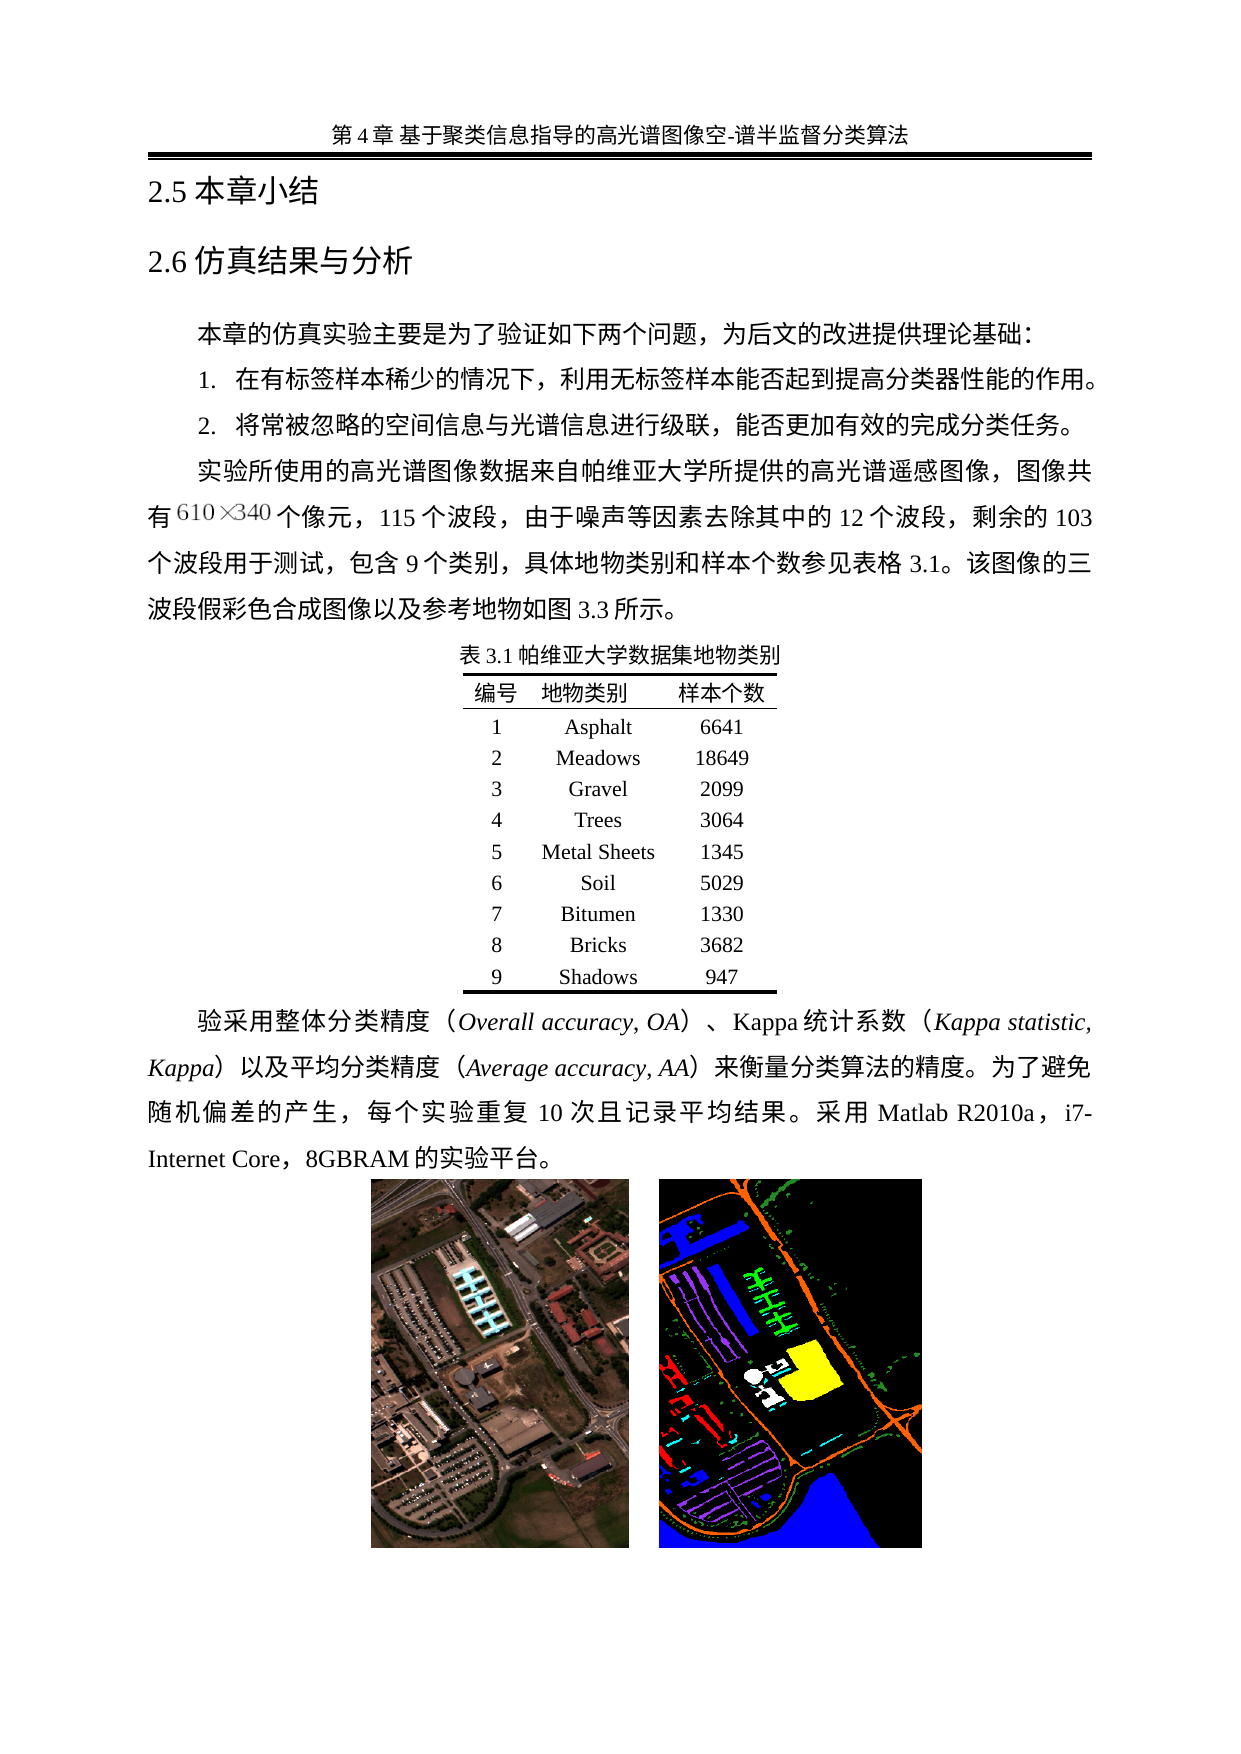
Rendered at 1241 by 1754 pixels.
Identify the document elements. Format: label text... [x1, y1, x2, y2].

table_cell Trees [530, 803, 667, 834]
table_cell 5029 [667, 865, 777, 897]
text 2.6 仿真结果与分析 [148, 236, 1092, 281]
table_cell Gravel [530, 772, 667, 803]
table_cell 7 [463, 897, 529, 928]
table_cell Bricks [530, 928, 667, 959]
list 将常被忽略的空间信息与光谱信息进行级联，能否更加有效的完成分类任务。 [148, 398, 1092, 444]
table_cell 3064 [667, 803, 777, 834]
text 验采用整体分类精度（Overall accuracy, OA）、Kappa统计系数（Kappa statistic, Kappa）以及平均分类精度（Average accuracy, AA）来衡量分类算法的精度。为了避免随机偏差的产生，每个实验重复10次且记录平均结果。采用Matlab R2010a，i7-Internet Core，8GBRAM的实验平台。 [148, 993, 1092, 1177]
table_cell Meadows [530, 740, 667, 772]
table_cell 2 [463, 740, 529, 772]
table_cell Shadows [530, 959, 667, 990]
text 表3.1 帕维亚大学数据集地物类别 [148, 627, 1092, 673]
table_cell 3 [463, 772, 529, 803]
table_cell 1345 [667, 834, 777, 865]
text 本章的仿真实验主要是为了验证如下两个问题，为后文的改进提供理论基础： [148, 306, 1092, 352]
table_cell 1330 [667, 897, 777, 928]
table_cell 3682 [667, 928, 777, 959]
table_cell 947 [667, 959, 777, 990]
table_header 样本个数 [667, 676, 777, 707]
table_cell 8 [463, 928, 529, 959]
table_cell 4 [463, 803, 529, 834]
table_cell Metal Sheets [530, 834, 667, 865]
table_cell 5 [463, 834, 529, 865]
table_cell 2099 [667, 772, 777, 803]
table_cell Soil [530, 865, 667, 897]
table_cell 18649 [667, 740, 777, 772]
table_cell Asphalt [530, 709, 667, 740]
table_cell 6 [463, 865, 529, 897]
table_header 地物类别 [530, 676, 667, 707]
table_cell 6641 [667, 709, 777, 740]
table_cell 9 [463, 959, 529, 990]
table_cell 1 [463, 709, 529, 740]
text 实验所使用的高光谱图像数据来自帕维亚大学所提供的高光谱遥感图像，图像共有个像元，115个波段，由于噪声等因素去除其中的12个波段，剩余的103个波段用于测试，包含9个类别，具体地物类别和样本个数参见表格3.1。该图像的三波段假彩色合成图像以及参考地物如图3.3所示。 [148, 444, 1092, 627]
table_cell Bitumen [530, 897, 667, 928]
list 在有标签样本稀少的情况下，利用无标签样本能否起到提高分类器性能的作用。 [148, 352, 1092, 398]
table_header 编号 [463, 676, 529, 707]
